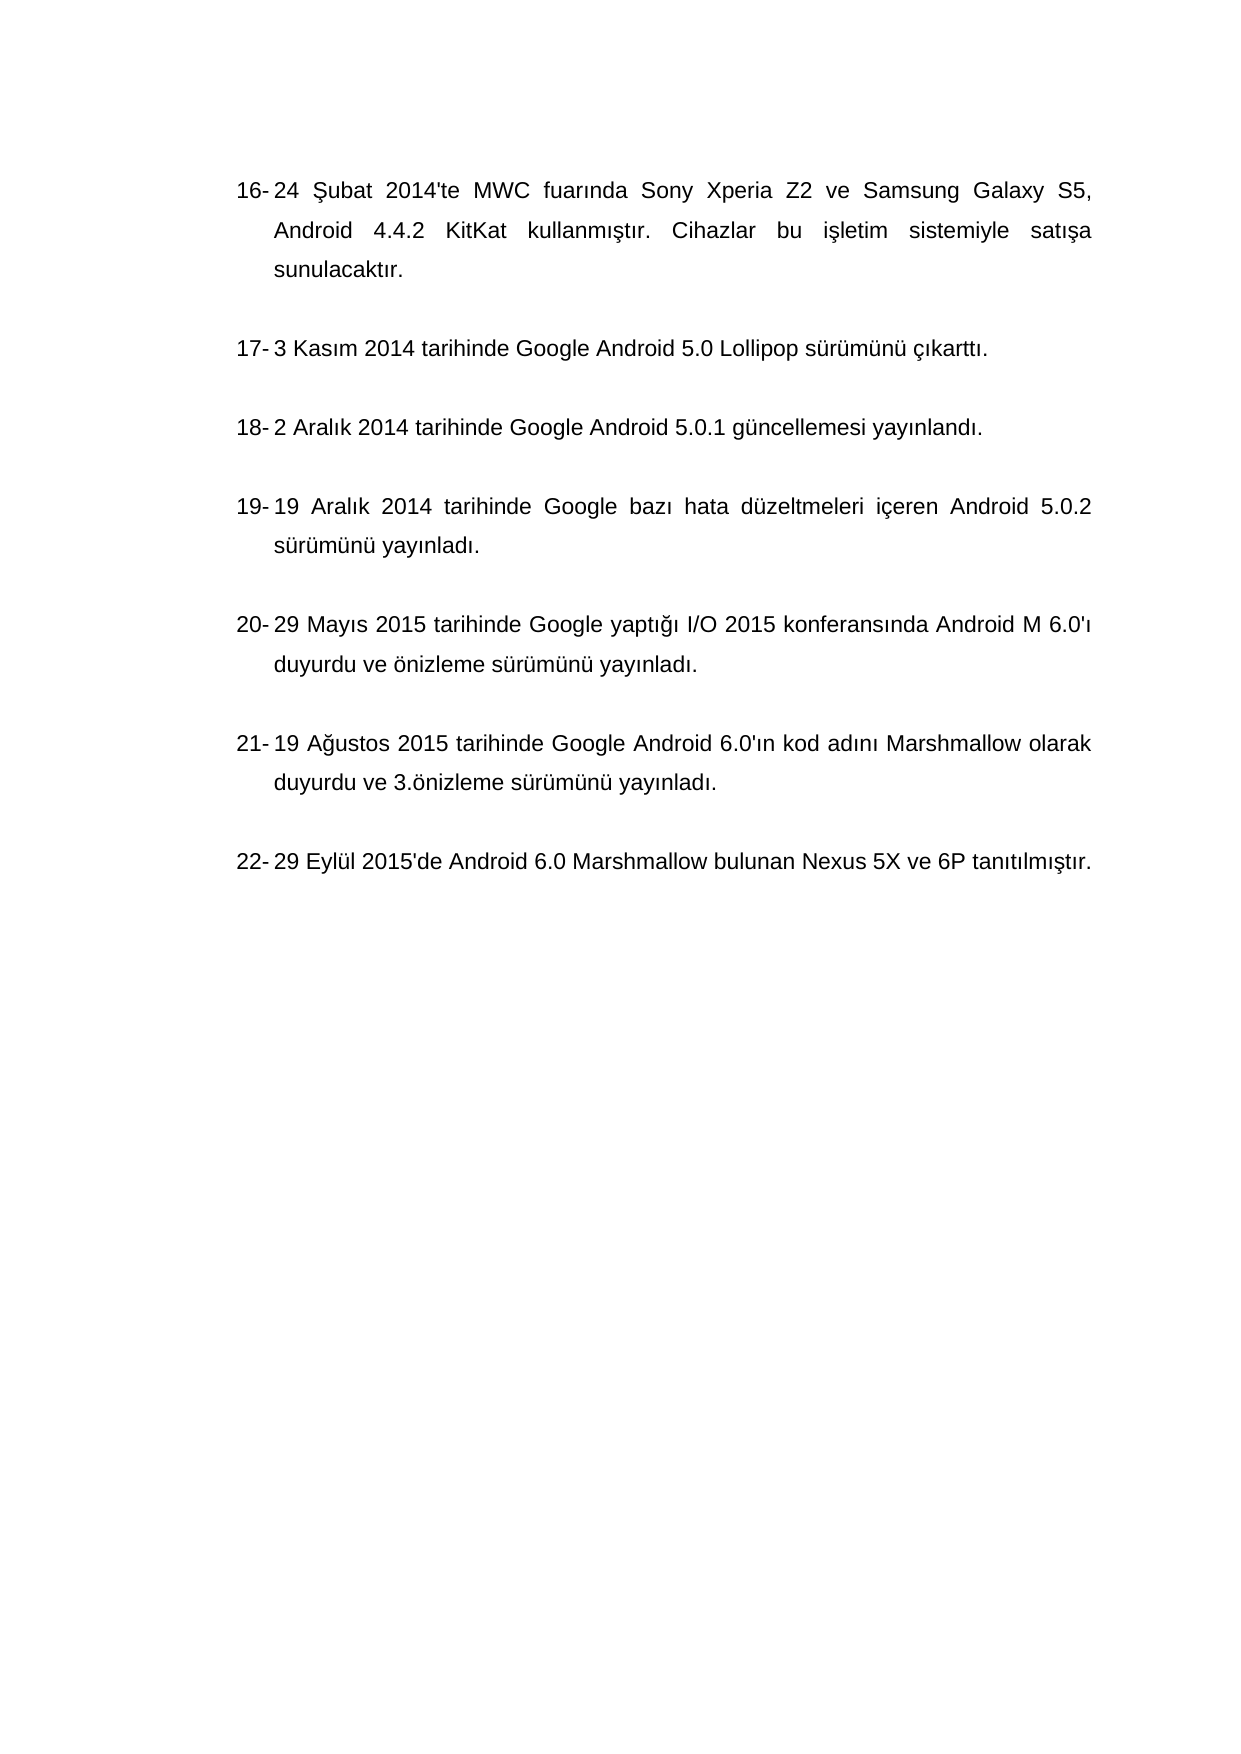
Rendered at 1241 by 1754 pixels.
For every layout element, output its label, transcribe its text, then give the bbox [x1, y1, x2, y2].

list 24 Şubat 2014'te MWC fuarında Sony Xperia Z2 ve Samsung Galaxy S5, Android 4.4.2 KitKat kullanmıştır. Cihazlar bu işletim sistemiyle satışa sunulacaktır. [236, 177, 1092, 282]
list 2 Aralık 2014 tarihinde Google Android 5.0.1 güncellemesi yayınlandı. [236, 414, 1092, 440]
list 3 Kasım 2014 tarihinde Google Android 5.0 Lollipop sürümünü çıkarttı. [236, 335, 1092, 361]
list 29 Eylül 2015'de Android 6.0 Marshmallow bulunan Nexus 5X ve 6P tanıtılmıştır. [236, 848, 1092, 875]
list 29 Mayıs 2015 tarihinde Google yaptığı I/O 2015 konferansında Android M 6.0'ı duyurdu ve önizleme sürümünü yayınladı. [236, 611, 1092, 677]
list 19 Ağustos 2015 tarihinde Google Android 6.0'ın kod adını Marshmallow olarak duyurdu ve 3.önizleme sürümünü yayınladı. [236, 730, 1092, 796]
list 19 Aralık 2014 tarihinde Google bazı hata düzeltmeleri içeren Android 5.0.2 sürümünü yayınladı. [236, 493, 1092, 559]
